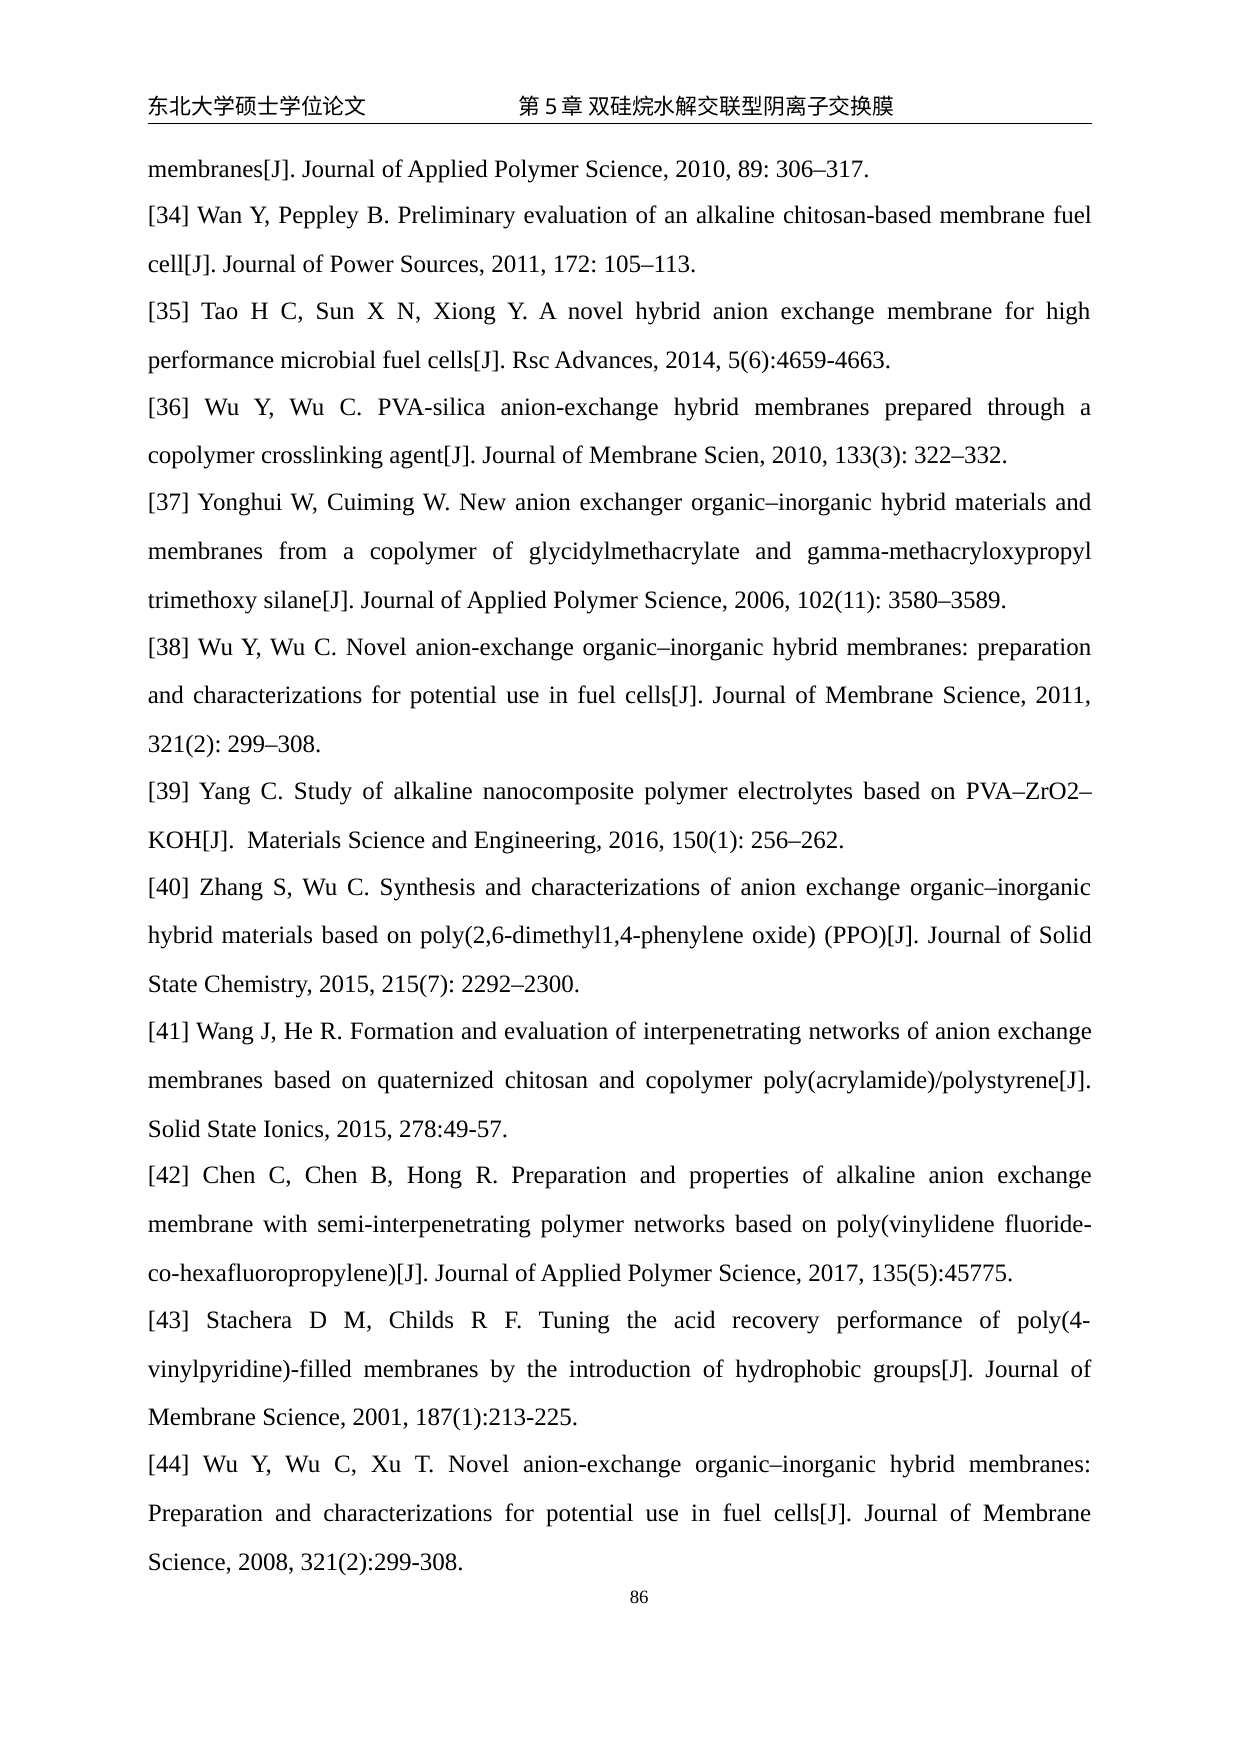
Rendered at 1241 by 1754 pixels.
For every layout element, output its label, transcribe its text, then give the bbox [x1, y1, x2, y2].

text [40] Zhang S, Wu C. Synthesis and characterizations of anion exchange organic–inorganic hybrid materials based on poly(2,6-dimethyl1,4-phenylene oxide) (PPO)[J]. Journal of Solid State Chemistry, 2015, 215(7): 2292–2300. [148, 870, 1092, 1000]
text [36] Wu Y, Wu C. PVA-silica anion-exchange hybrid membranes prepared through a copolymer crosslinking agent[J]. Journal of Membrane Scien, 2010, 133(3): 322–332. [148, 390, 1092, 471]
text [38] Wu Y, Wu C. Novel anion-exchange organic–inorganic hybrid membranes: preparation and characterizations for potential use in fuel cells[J]. Journal of Membrane Science, 2011, 321(2): 299–308. [148, 630, 1092, 760]
text [43] Stachera D M, Childs R F. Tuning the acid recovery performance of poly(4-vinylpyridine)-filled membranes by the introduction of hydrophobic groups[J]. Journal of Membrane Science, 2001, 187(1):213-225. [148, 1303, 1092, 1433]
text [34] Wan Y, Peppley B. Preliminary evaluation of an alkaline chitosan-based membrane fuel cell[J]. Journal of Power Sources, 2011, 172: 105–113. [148, 199, 1092, 280]
text [39] Yang C. Study of alkaline nanocomposite polymer electrolytes based on PVA–ZrO2–KOH[J]. Materials Science and Engineering, 2016, 150(1): 256–262. [148, 774, 1092, 856]
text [148, 152, 1092, 184]
text [41] Wang J, He R. Formation and evaluation of interpenetrating networks of anion exchange membranes based on quaternized chitosan and copolymer poly(acrylamide)/polystyrene[J]. Solid State Ionics, 2015, 278:49-57. [148, 1014, 1092, 1144]
text [37] Yonghui W, Cuiming W. New anion exchanger organic–inorganic hybrid materials and membranes from a copolymer of glycidylmethacrylate and gamma-methacryloxypropyl trimethoxy silane[J]. Journal of Applied Polymer Science, 2006, 102(11): 3580–3589. [148, 486, 1092, 616]
text [35] Tao H C, Sun X N, Xiong Y. A novel hybrid anion exchange membrane for high performance microbial fuel cells[J]. Rsc Advances, 2014, 5(6):4659-4663. [148, 294, 1092, 376]
text [44] Wu Y, Wu C, Xu T. Novel anion-exchange organic–inorganic hybrid membranes: Preparation and characterizations for potential use in fuel cells[J]. Journal of Membrane Science, 2008, 321(2):299-308. [148, 1447, 1092, 1577]
text [42] Chen C, Chen B, Hong R. Preparation and properties of alkaline anion exchange membrane with semi‐interpenetrating polymer networks based on poly(vinylidene fluoride‐co‐hexafluoropropylene)[J]. Journal of Applied Polymer Science, 2017, 135(5):45775. [148, 1159, 1092, 1289]
